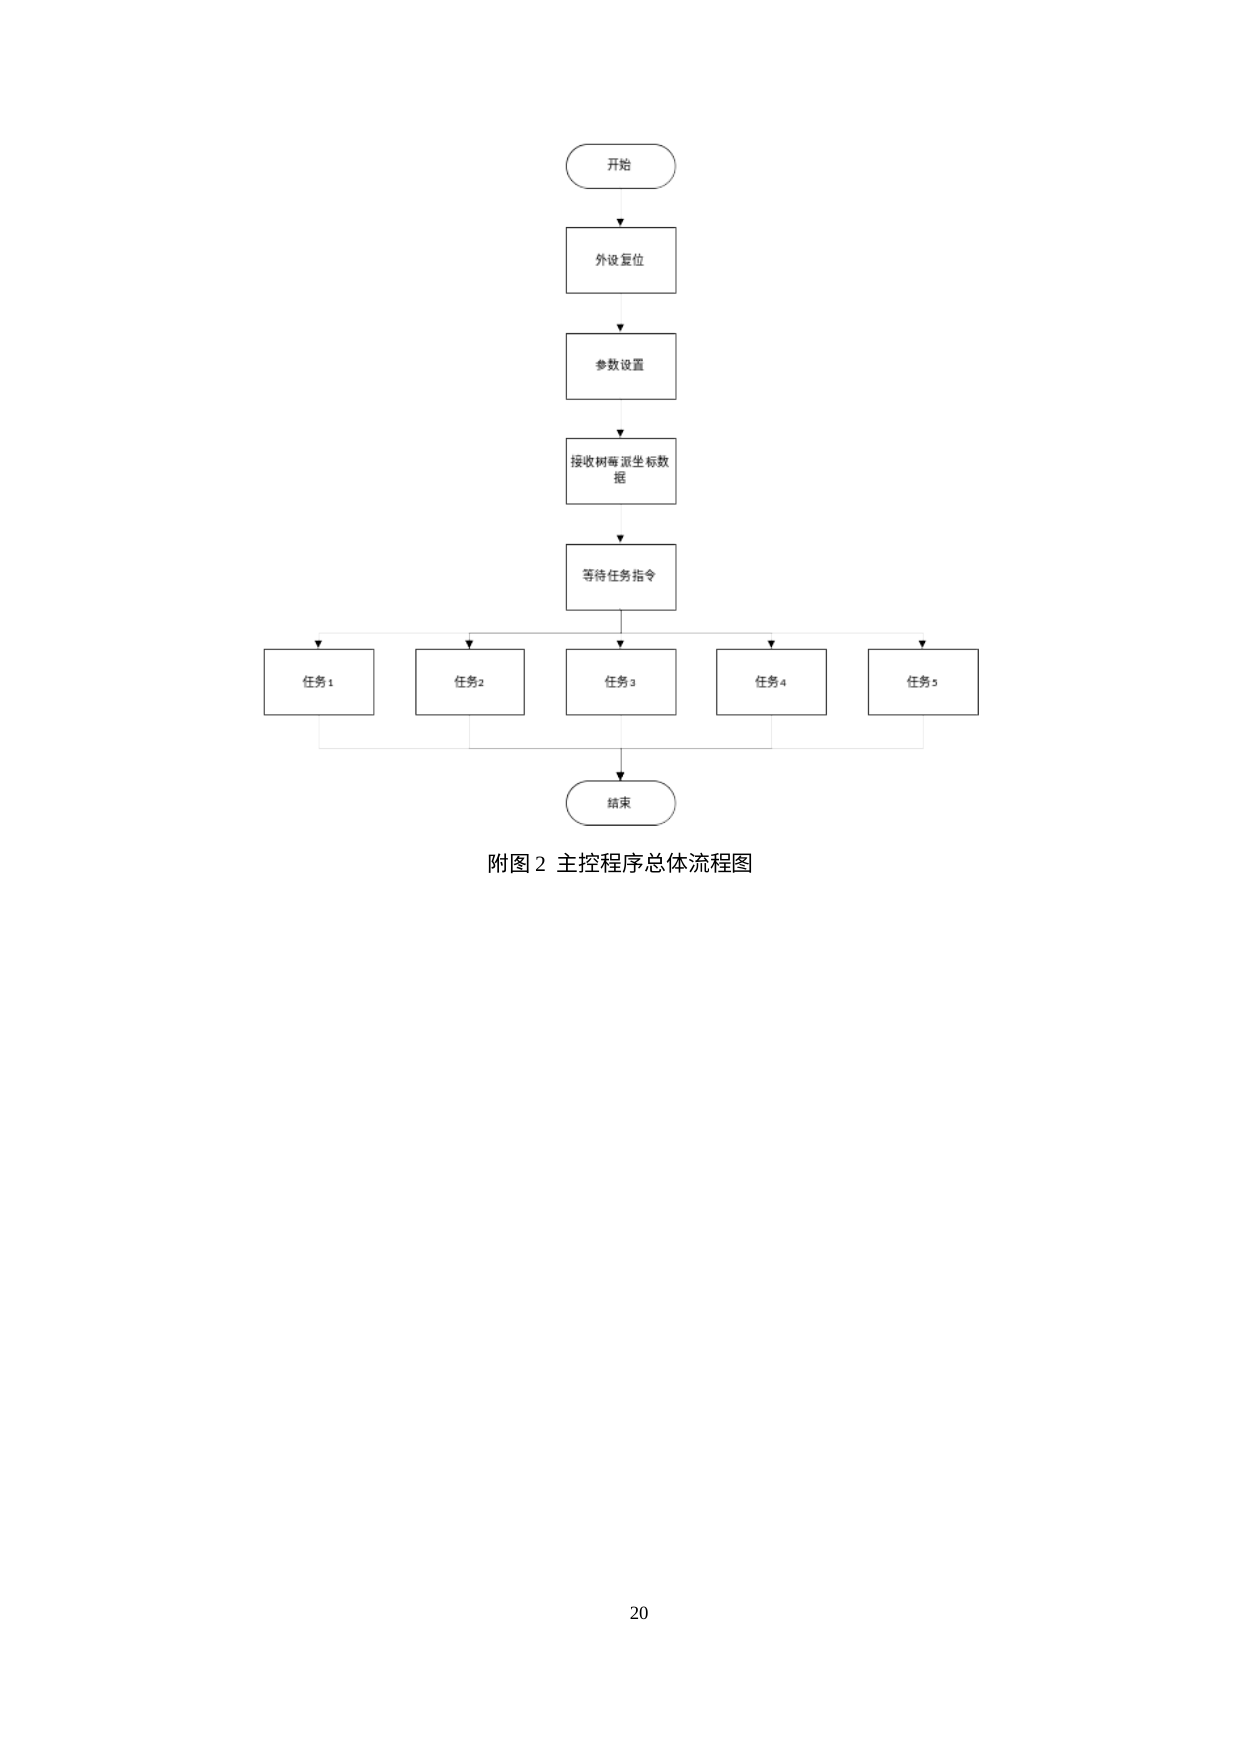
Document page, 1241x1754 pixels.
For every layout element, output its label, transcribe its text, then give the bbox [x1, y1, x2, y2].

text 附图2 主控程序总体流程图 [159, 846, 1081, 877]
